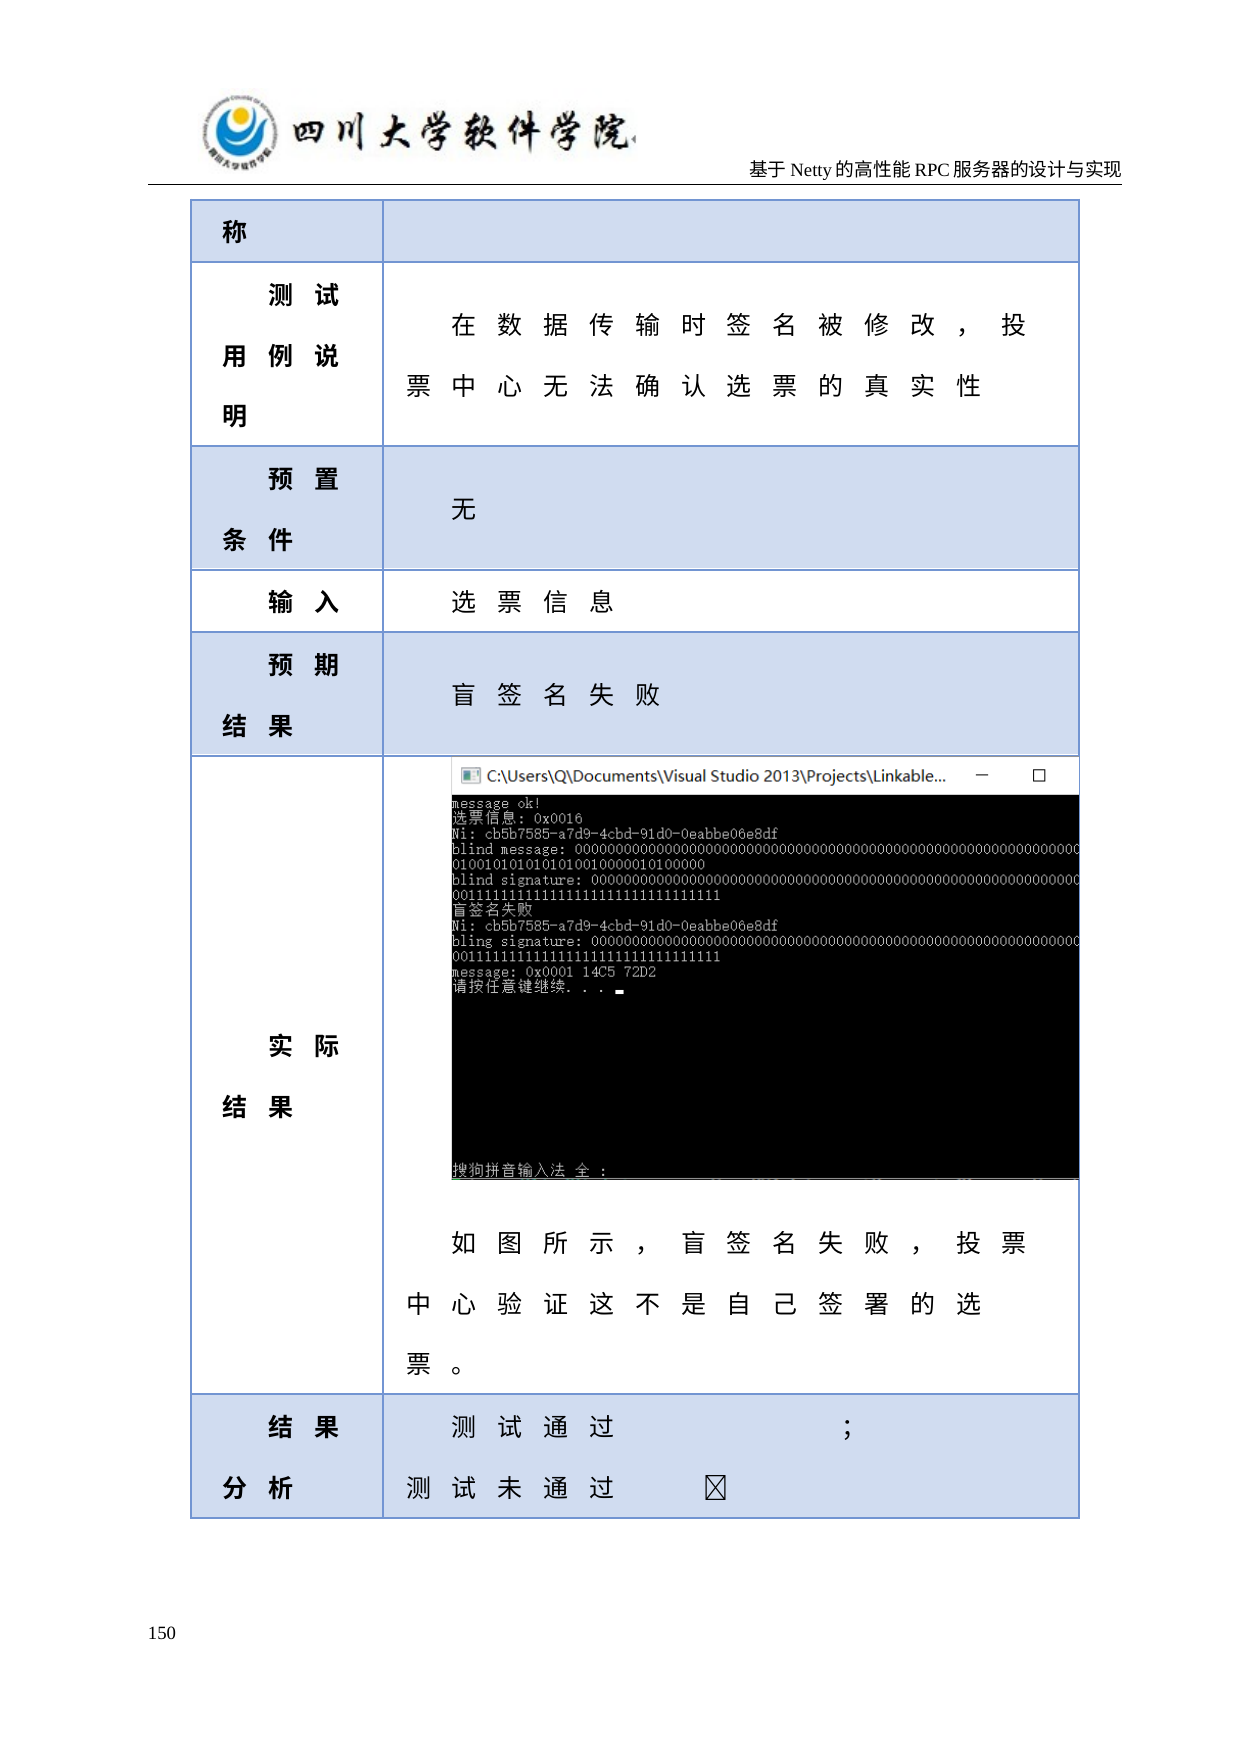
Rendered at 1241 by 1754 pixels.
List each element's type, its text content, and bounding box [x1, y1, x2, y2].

table_cell 盲签名失败 [384, 633, 1078, 754]
picture [451, 756, 1079, 1180]
table_cell 盲签名过程盲化签名被修改 [384, 201, 1078, 261]
table_cell 实际结果 [192, 757, 382, 1393]
table_cell 预置条件 [192, 447, 382, 568]
table_cell 测试通过 ； 测试未通过 [384, 1395, 1078, 1517]
table_cell 输入 [192, 571, 382, 631]
table_cell 测试用例说明 [192, 263, 382, 445]
table_cell 测试用例名称 [192, 201, 382, 261]
table_cell 在数据传输时签名被修改，投票中心无法确认选票的真实性 [384, 263, 1078, 445]
picture [197, 88, 639, 177]
table_cell 选票信息 [384, 571, 1078, 631]
table_cell 无 [384, 447, 1078, 568]
table_cell 预期结果 [192, 633, 382, 754]
table_cell 如图所示，盲签名失败，投票中心验证这不是自己签署的选票。 [384, 757, 1078, 1393]
table_cell 结果分析 [192, 1395, 382, 1517]
